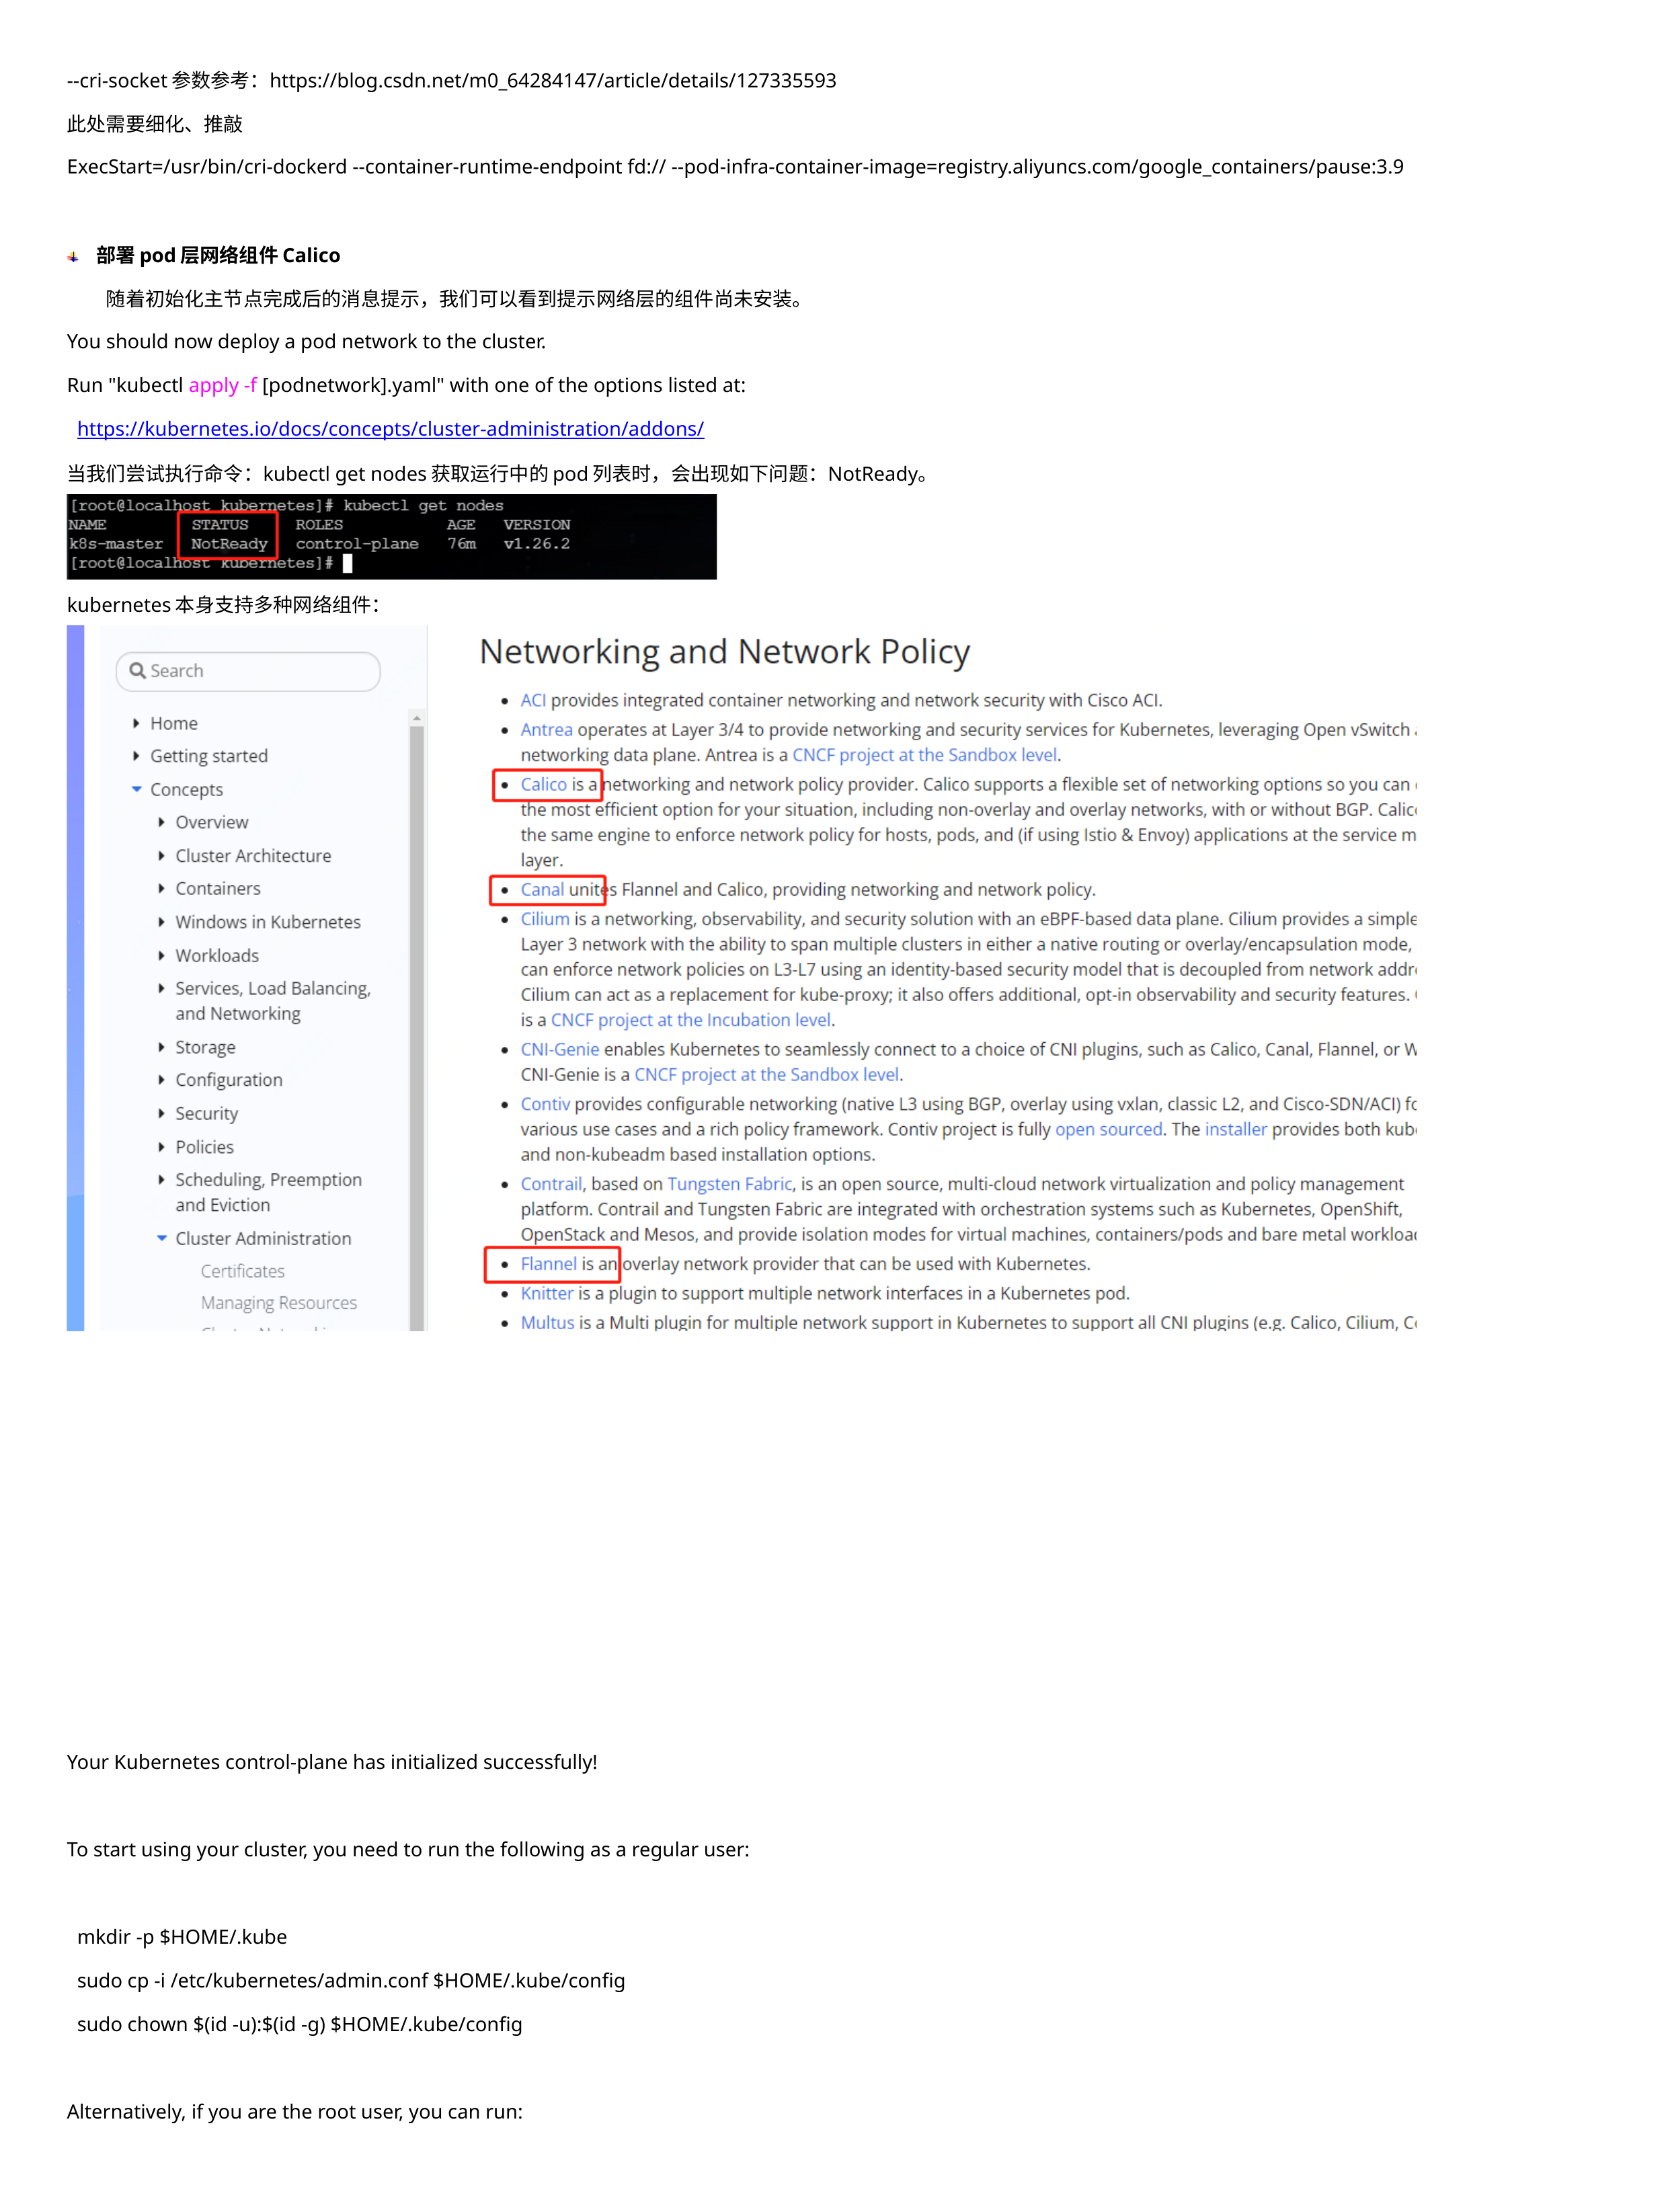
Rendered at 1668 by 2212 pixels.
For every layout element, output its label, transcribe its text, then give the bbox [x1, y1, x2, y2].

text 当我们尝试执行命令：kubectl get nodes获取运行中的pod列表时，会出现如下问题：NotReady。 [67, 450, 1617, 494]
text kubernetes本身支持多种网络组件： [67, 582, 1617, 625]
text --cri-socket参数参考：https://blog.csdn.net/m0_64284147/article/details/127335593 [67, 57, 1617, 101]
text 部署pod层网络组件Calico [67, 232, 1617, 276]
text You should now deploy a pod network to the cluster. [67, 319, 1617, 363]
text Alternatively, if you are the root user, you can run: [67, 2089, 1617, 2133]
text Your Kubernetes control-plane has initialized successfully! [67, 1739, 1617, 1783]
text ExecStart=/usr/bin/cri-dockerd --container-runtime-endpoint fd:// --pod-infra-container-image=registry.aliyuncs.com/google_containers/pause:3.9 [67, 145, 1617, 188]
text mkdir -p $HOME/.kube [67, 1914, 1617, 1958]
text sudo cp -i /etc/kubernetes/admin.conf $HOME/.kube/config [67, 1958, 1617, 2002]
text 此处需要细化、推敲 [67, 101, 1617, 145]
text sudo chown $(id -u):$(id -g) $HOME/.kube/config [67, 2002, 1617, 2045]
picture [67, 494, 717, 580]
text Run "kubectl apply -f [podnetwork].yaml" with one of the options listed at: [67, 363, 1617, 407]
text https://kubernetes.io/docs/concepts/cluster-administration/addons/ [67, 407, 1617, 450]
picture [67, 625, 1417, 1331]
text To start using your cluster, you need to run the following as a regular user: [67, 1827, 1617, 1870]
text 随着初始化主节点完成后的消息提示，我们可以看到提示网络层的组件尚未安装。 [67, 276, 1617, 319]
picture [67, 251, 79, 262]
